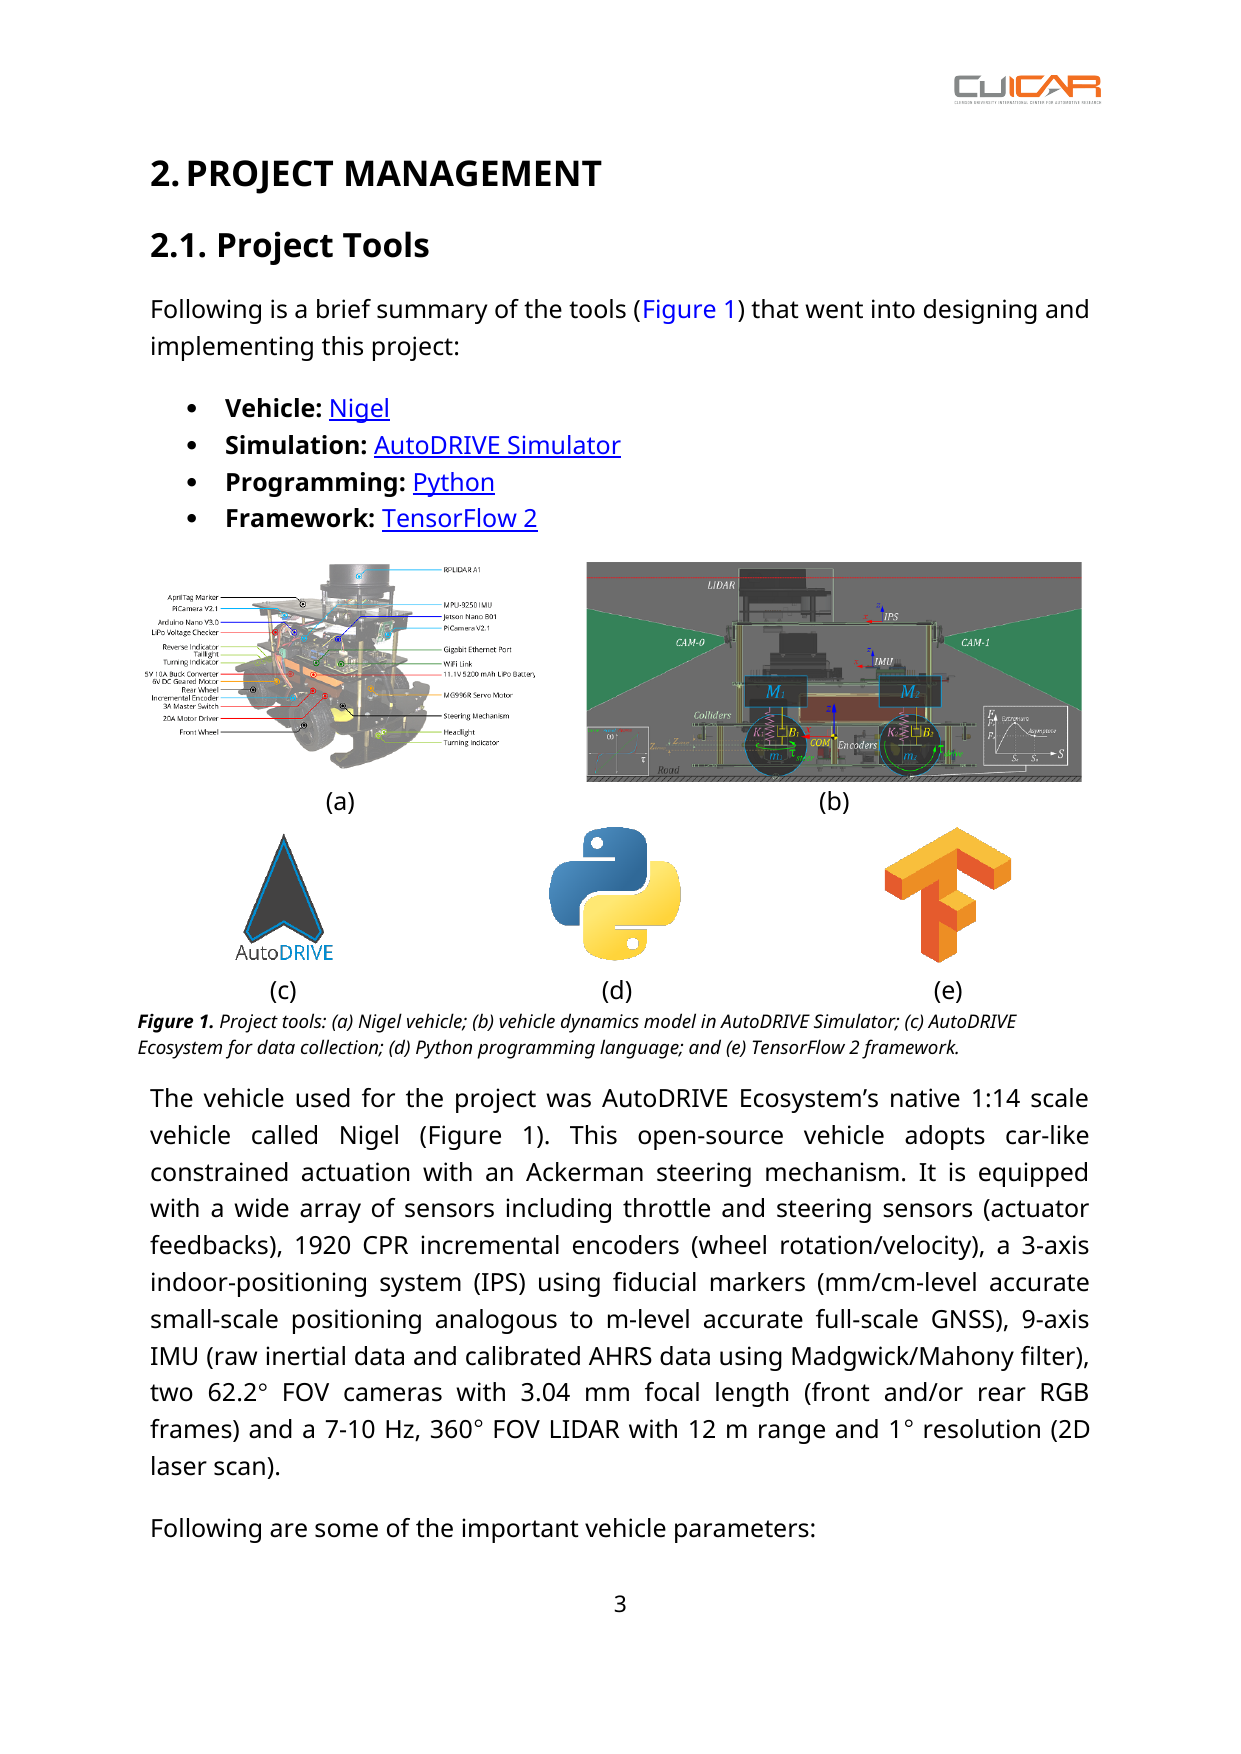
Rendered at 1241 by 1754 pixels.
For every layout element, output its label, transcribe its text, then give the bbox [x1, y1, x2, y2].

table_header [126, 563, 566, 784]
picture [884, 827, 1012, 963]
table_cell (a) [126, 784, 566, 820]
table_cell [794, 820, 1114, 972]
table_cell (e) [794, 973, 1114, 1009]
text Following is a brief summary of the tools (Figure 1) that went into designing and implementing this project: [150, 292, 1091, 363]
table_cell [126, 820, 452, 972]
text The vehicle used for the project was AutoDRIVE Ecosystem’s native 1:14 scale vehicle called Nigel (Figure 1). This open-source vehicle adopts car-like constrained actuation with an Ackerman steering mechanism. It is equipped with a wide array of sensors including throttle and steering sensors (actuator feedbacks), 1920 CPR incremental encoders (wheel rotation/velocity), a 3-axis indoor-positioning system (IPS) using fiducial markers (mm/cm-level accurate small-scale positioning analogous to m-level accurate full-scale GNSS), 9-axis IMU (raw inertial data and calibrated AHRS data using Madgwick/Mahony filter), two 62.2 FOV cameras with 3.04 mm focal length (front and/or rear RGB frames) and a 7-10 Hz, 360 FOV LIDAR with 12 m range and 1 resolution (2D laser scan). [150, 1081, 1091, 1482]
table_cell [452, 820, 794, 972]
picture [208, 820, 358, 971]
subtitle PROJECT MANAGEMENT [150, 148, 1103, 197]
list Framework: TensorFlow 2 [187, 501, 1091, 535]
picture [145, 562, 535, 774]
list Programming: Python [187, 464, 1091, 498]
list Simulation: AutoDRIVE Simulator [187, 427, 1091, 462]
table_cell (d) [452, 973, 794, 1009]
list Vehicle: Nigel [187, 391, 1091, 425]
picture [952, 73, 1103, 106]
table_cell (b) [566, 784, 1114, 820]
text Following are some of the important vehicle parameters: [150, 1510, 1091, 1544]
table_header [566, 563, 1114, 784]
text Figure 1. Project tools: (a) Nigel vehicle; (b) vehicle dynamics model in AutoDRIVE Simulator; (c) AutoDRIVE Ecosystem for data collection; (d) Python programming language; and (e) TensorFlow 2 framework. [137, 1009, 1103, 1060]
table_cell (c) [126, 973, 452, 1009]
subtitle 2.1. Project Tools [150, 222, 1103, 267]
picture [549, 827, 685, 963]
picture [586, 562, 1082, 782]
